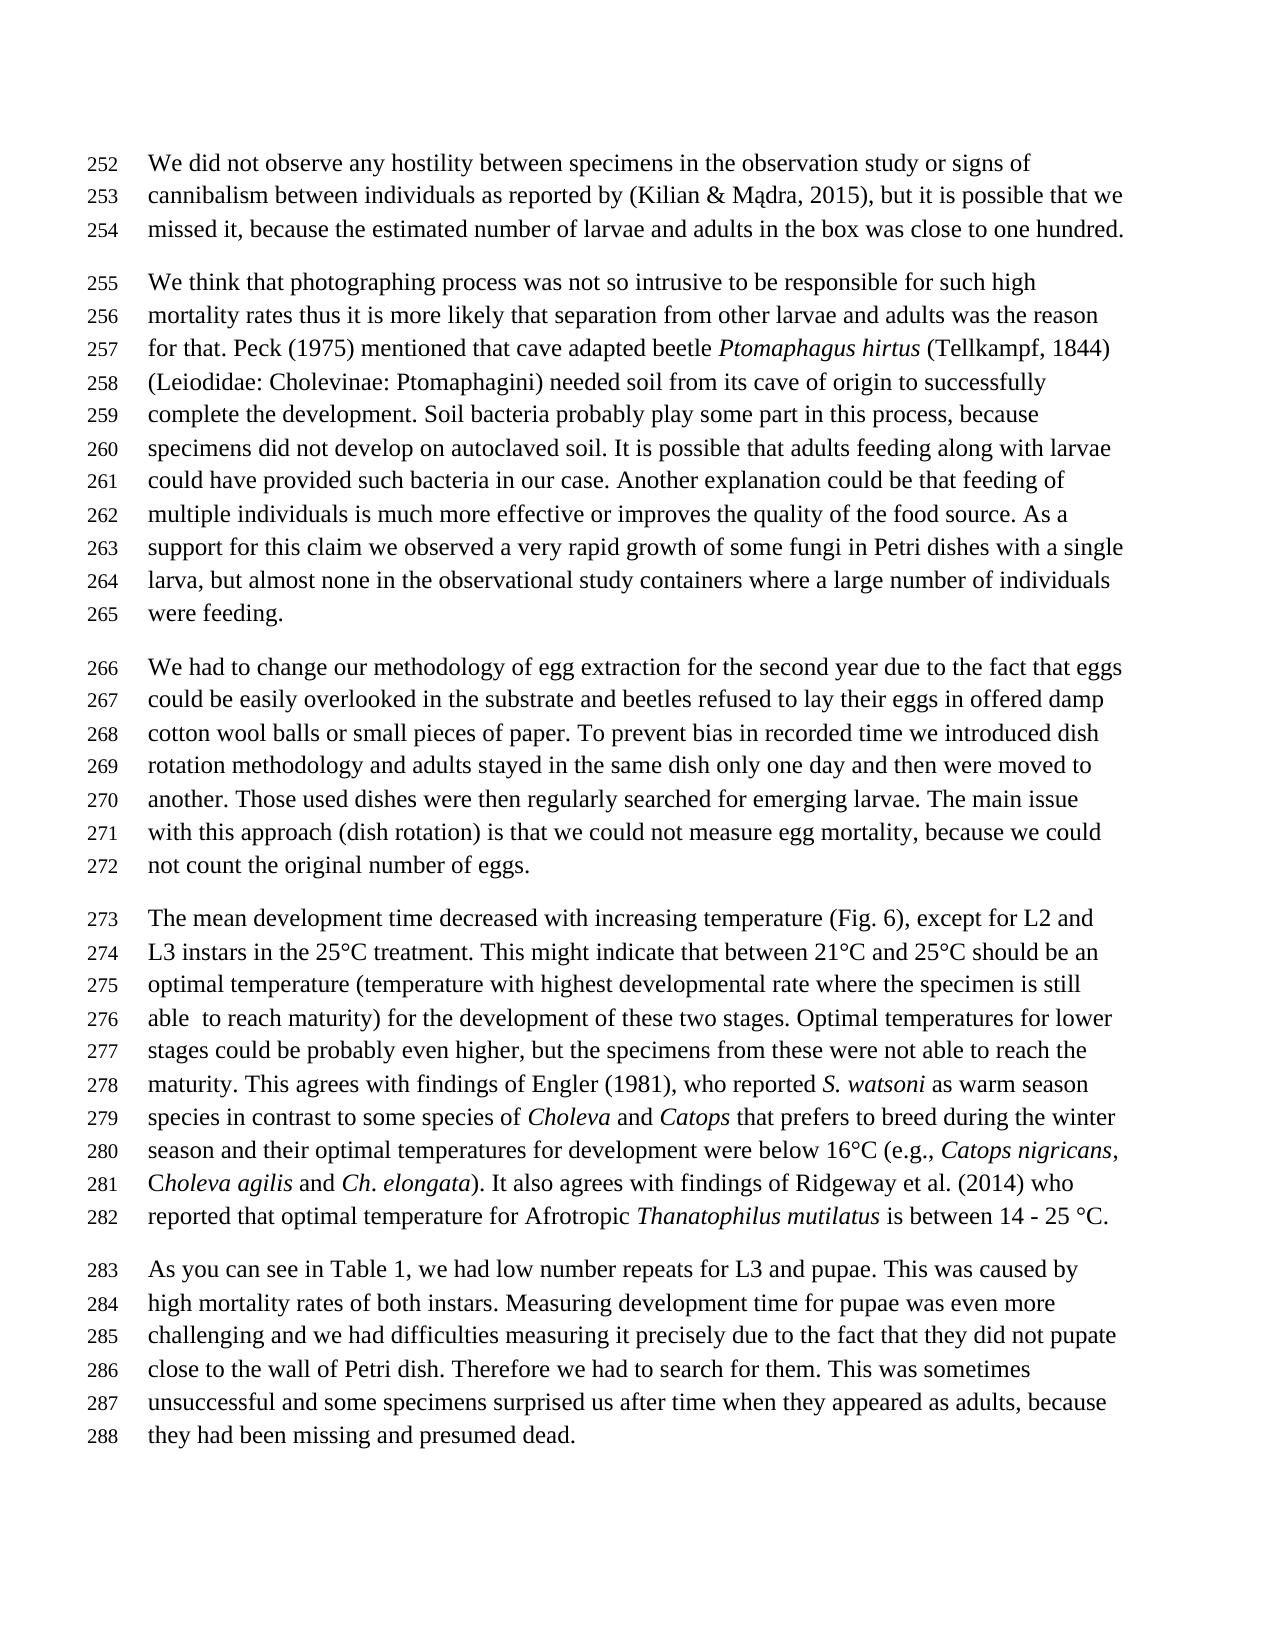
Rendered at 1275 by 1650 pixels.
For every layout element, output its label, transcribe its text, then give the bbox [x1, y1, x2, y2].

text We had to change our methodology of egg extraction for the second year due to the fact that eggs could be easily overlooked in the substrate and beetles refused to lay their eggs in offered damp cotton wool balls or small pieces of paper. To prevent bias in recorded time we introduced dish rotation methodology and adults stayed in the same dish only one day and then were moved to another. Those used dishes were then regularly searched for emerging larvae. The main issue with this approach (dish rotation) is that we could not measure egg mortality, because we could not count the original number of eggs. [148, 652, 1127, 878]
text We did not observe any hostility between specimens in the observation study or signs of cannibalism between individuals as reported by (Kilian & Mądra, 2015), but it is possible that we missed it, because the estimated number of larvae and adults in the box was close to one hundred. [148, 148, 1127, 242]
text As you can see in Table 1, we had low number repeats for L3 and pupae. This was caused by high mortality rates of both instars. Measuring development time for pupae was even more challenging and we had difficulties measuring it precisely due to the fact that they did not pupate close to the wall of Petri dish. Therefore we had to search for them. This was sometimes unsuccessful and some specimens surprised us after time when they appeared as adults, because they had been missing and presumed dead. [148, 1254, 1127, 1448]
text The mean development time decreased with increasing temperature (Fig. 6), except for L2 and L3 instars in the 25°C treatment. This might indicate that between 21°C and 25°C should be an optimal temperature (temperature with highest developmental rate where the specimen is still able to reach maturity) for the development of these two stages. Optimal temperatures for lower stages could be probably even higher, but the specimens from these were not able to reach the maturity. This agrees with findings of Engler (1981), who reported S. watsoni as warm season species in contrast to some species of Choleva and Catops that prefers to breed during the winter season and their optimal temperatures for development were below 16°C (e.g., Catops nigricans, Choleva agilis and Ch. elongata). It also agrees with findings of Ridgeway et al. (2014) who reported that optimal temperature for Afrotropic Thanatophilus mutilatus is between 14 - 25 °C. [148, 903, 1127, 1229]
text We think that photographing process was not so intrusive to be responsible for such high mortality rates thus it is more likely that separation from other larvae and adults was the reason for that. Peck (1975) mentioned that cave adapted beetle Ptomaphagus hirtus (Tellkampf, 1844) (Leiodidae: Cholevinae: Ptomaphagini) needed soil from its cave of origin to successfully complete the development. Soil bacteria probably play some part in this process, because specimens did not develop on autoclaved soil. It is possible that adults feeding along with larvae could have provided such bacteria in our case. Another explanation could be that feeding of multiple individuals is much more effective or improves the quality of the food source. As a support for this claim we observed a very rapid growth of some fungi in Petri dishes with a single larva, but almost none in the observational study containers where a large number of individuals were feeding. [148, 267, 1127, 626]
